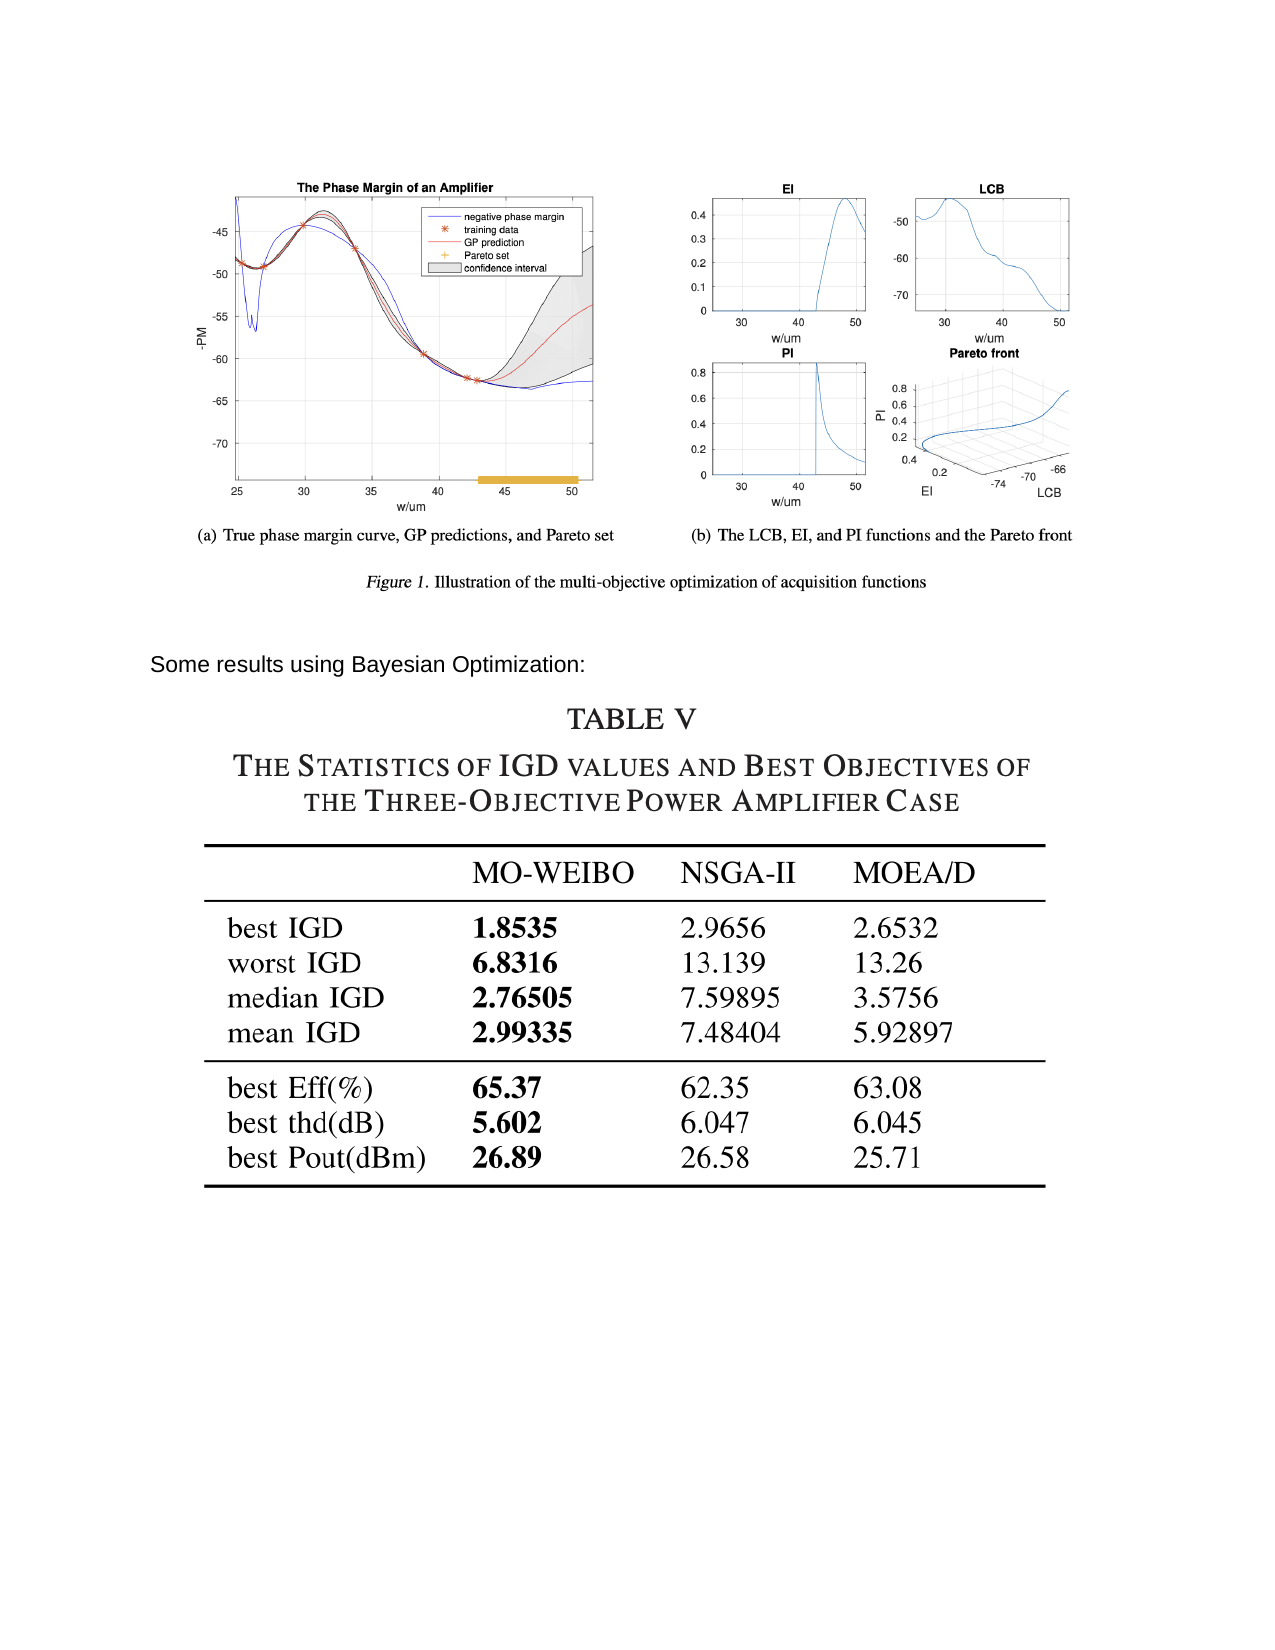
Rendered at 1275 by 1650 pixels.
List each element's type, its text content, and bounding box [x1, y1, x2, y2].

picture [150, 150, 1125, 617]
text Some results using Bayesian Optimization: [150, 651, 1125, 677]
picture [150, 681, 1125, 1217]
